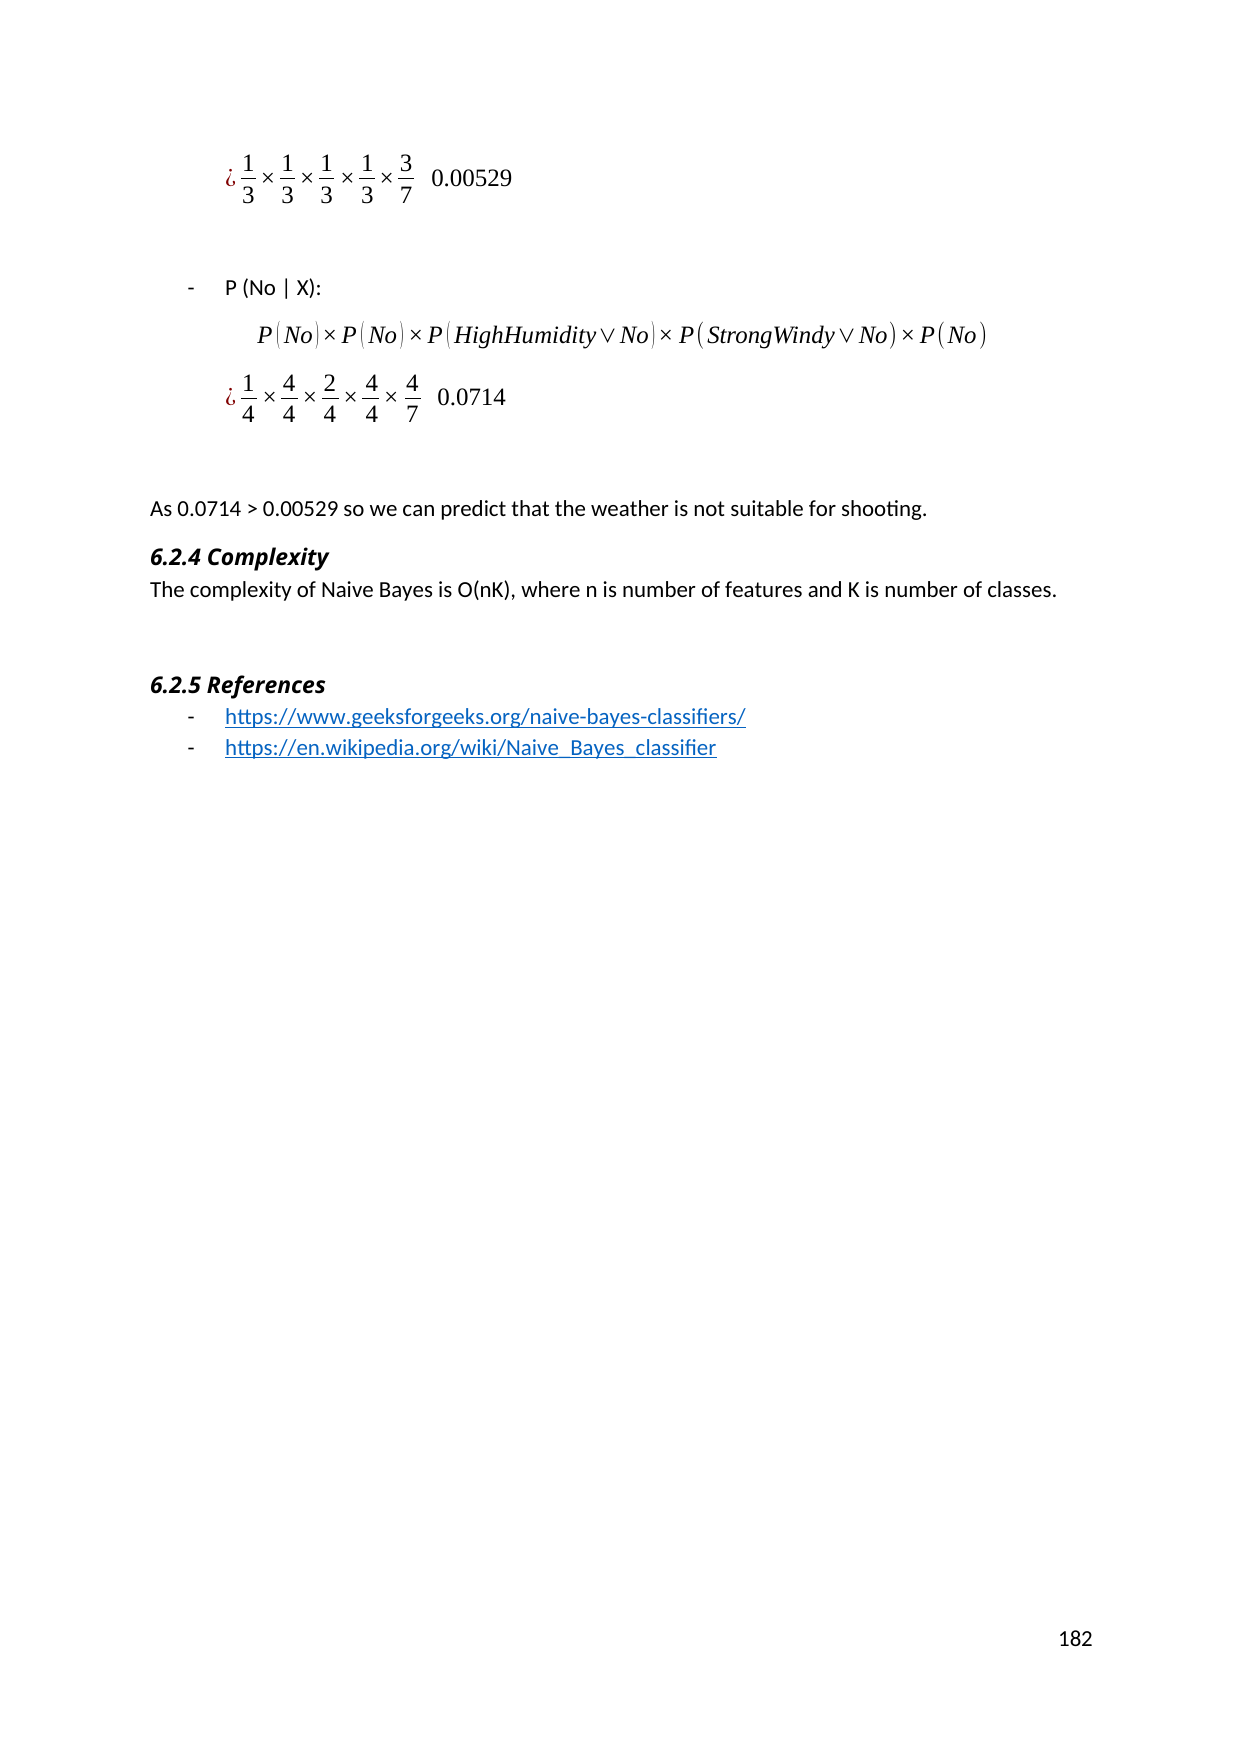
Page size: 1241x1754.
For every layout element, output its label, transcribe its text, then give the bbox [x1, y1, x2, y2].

subtitle 6.2.5 References [150, 669, 1093, 700]
text As 0.0714 > 0.00529 so we can predict that the weather is not suitable for shooting. [150, 494, 1093, 522]
list https://en.wikipedia.org/wiki/Naive_Bayes_classifier [187, 733, 1093, 761]
list https://www.geeksforgeeks.org/naive-bayes-classifiers/ [187, 702, 1093, 731]
subtitle 6.2.4 Complexity [150, 541, 1093, 572]
list P (No | X): [187, 273, 1093, 301]
text The complexity of Naive Bayes is O(nK), where n is number of features and K is number of classes. [150, 575, 1093, 603]
